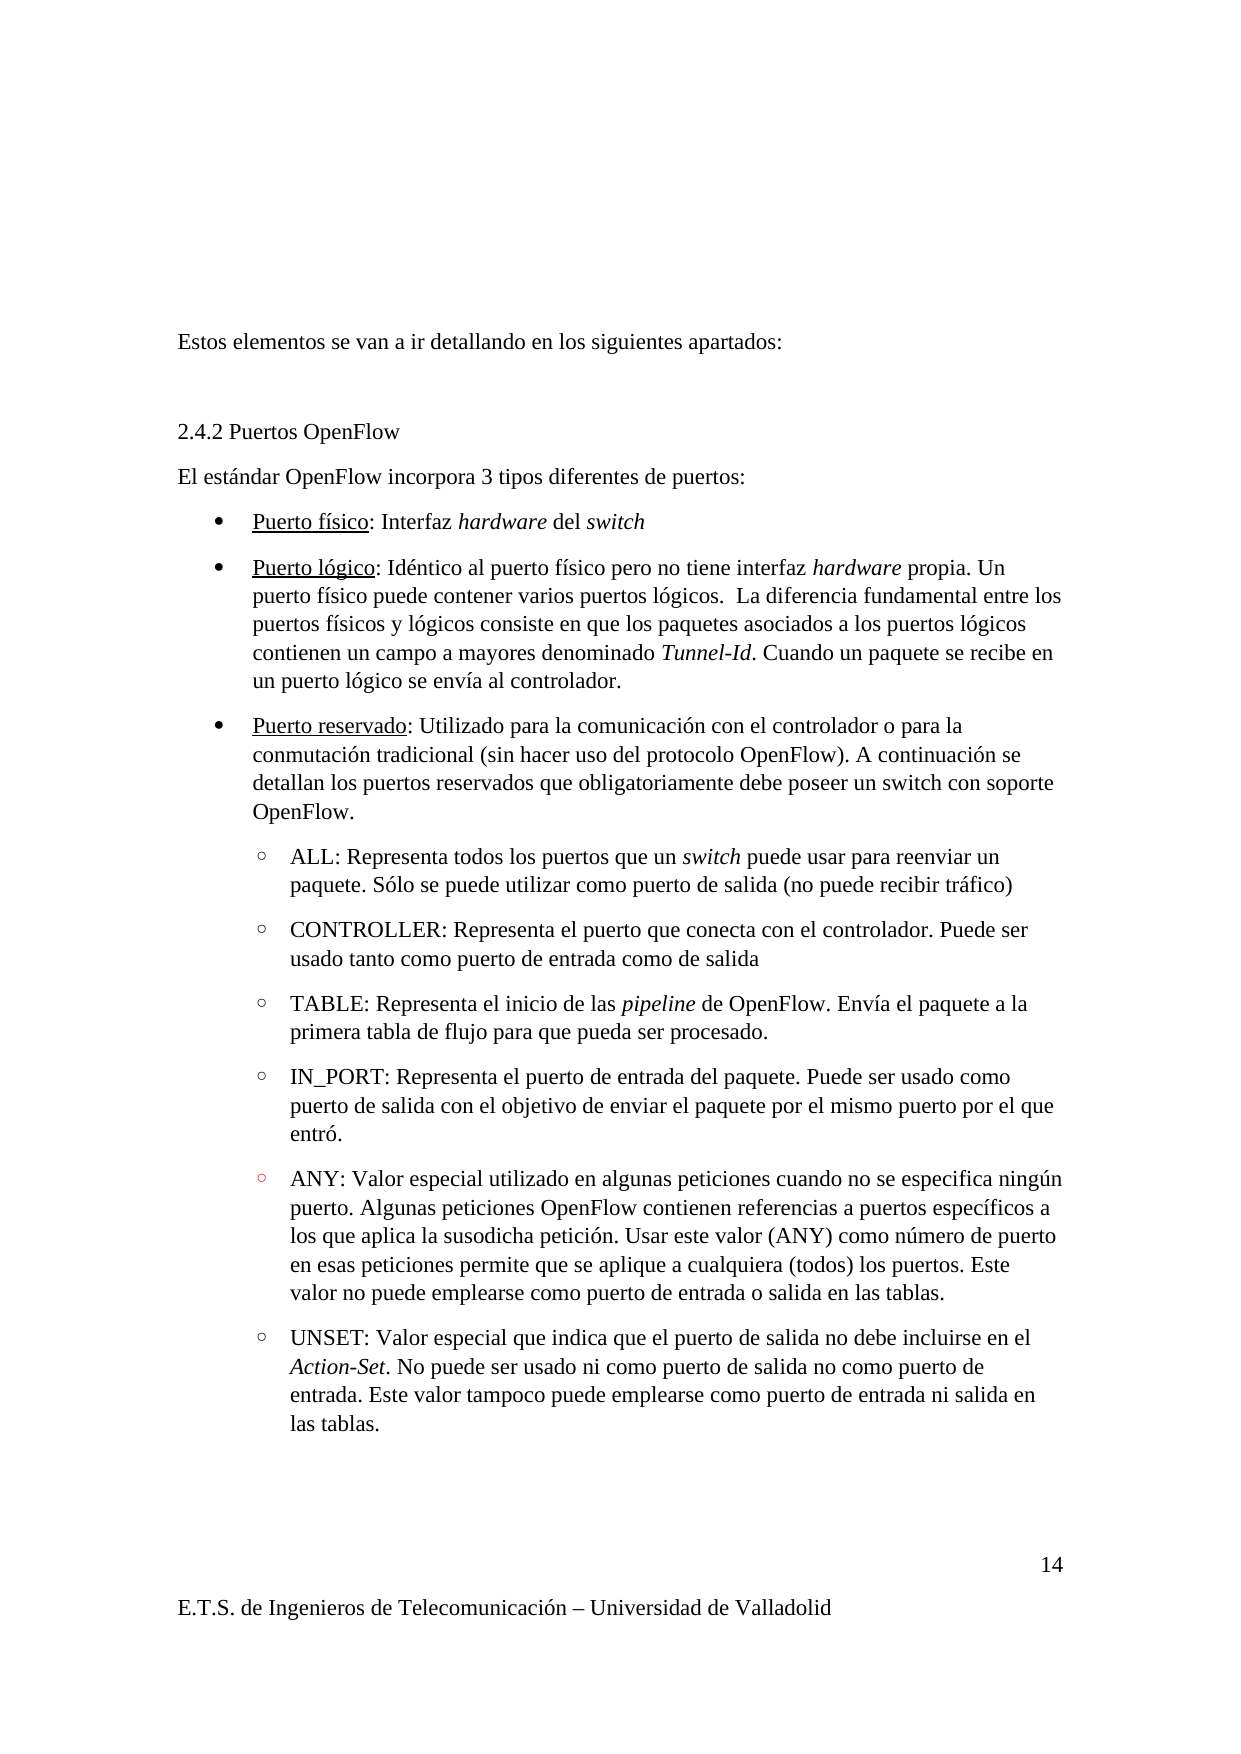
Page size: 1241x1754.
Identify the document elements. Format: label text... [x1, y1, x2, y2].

list Puerto físico: Interfaz hardware del switch [215, 508, 1063, 535]
list Puerto reservado: Utilizado para la comunicación con el controlador o para la conmutación tradicional (sin hacer uso del protocolo OpenFlow). A continuación se detallan los puertos reservados que obligatoriamente debe poseer un switch con soporte OpenFlow. [215, 712, 1063, 824]
text Estos elementos se van a ir detallando en los siguientes apartados: [177, 328, 1063, 354]
list IN_PORT: Representa el puerto de entrada del paquete. Puede ser usado como puerto de salida con el objetivo de enviar el paquete por el mismo puerto por el que entró. [252, 1063, 1063, 1147]
list CONTROLLER: Representa el puerto que conecta con el controlador. Puede ser usado tanto como puerto de entrada como de salida [252, 916, 1063, 971]
list ALL: Representa todos los puertos que un switch puede usar para reenviar un paquete. Sólo se puede utilizar como puerto de salida (no puede recibir tráfico) [252, 843, 1063, 898]
list UNSET: Valor especial que indica que el puerto de salida no debe incluirse en el Action-Set. No puede ser usado ni como puerto de salida no como puerto de entrada. Este valor tampoco puede emplearse como puerto de entrada ni salida en las tablas. [252, 1324, 1063, 1436]
list TABLE: Representa el inicio de las pipeline de OpenFlow. Envía el paquete a la primera tabla de flujo para que pueda ser procesado. [252, 990, 1063, 1045]
list Puerto lógico: Idéntico al puerto físico pero no tiene interfaz hardware propia. Un puerto físico puede contener varios puertos lógicos. La diferencia fundamental entre los puertos físicos y lógicos consiste en que los paquetes asociados a los puertos lógicos contienen un campo a mayores denominado Tunnel-Id. Cuando un paquete se recibe en un puerto lógico se envía al controlador. [215, 553, 1063, 694]
list ANY: Valor especial utilizado en algunas peticiones cuando no se especifica ningún puerto. Algunas peticiones OpenFlow contienen referencias a puertos específicos a los que aplica la susodicha petición. Usar este valor (ANY) como número de puerto en esas peticiones permite que se aplique a cualquiera (todos) los puertos. Este valor no puede emplearse como puerto de entrada o salida en las tablas. [252, 1165, 1063, 1306]
text 2.4.2 Puertos OpenFlow [177, 418, 1063, 444]
text El estándar OpenFlow incorpora 3 tipos diferentes de puertos: [177, 463, 1063, 490]
